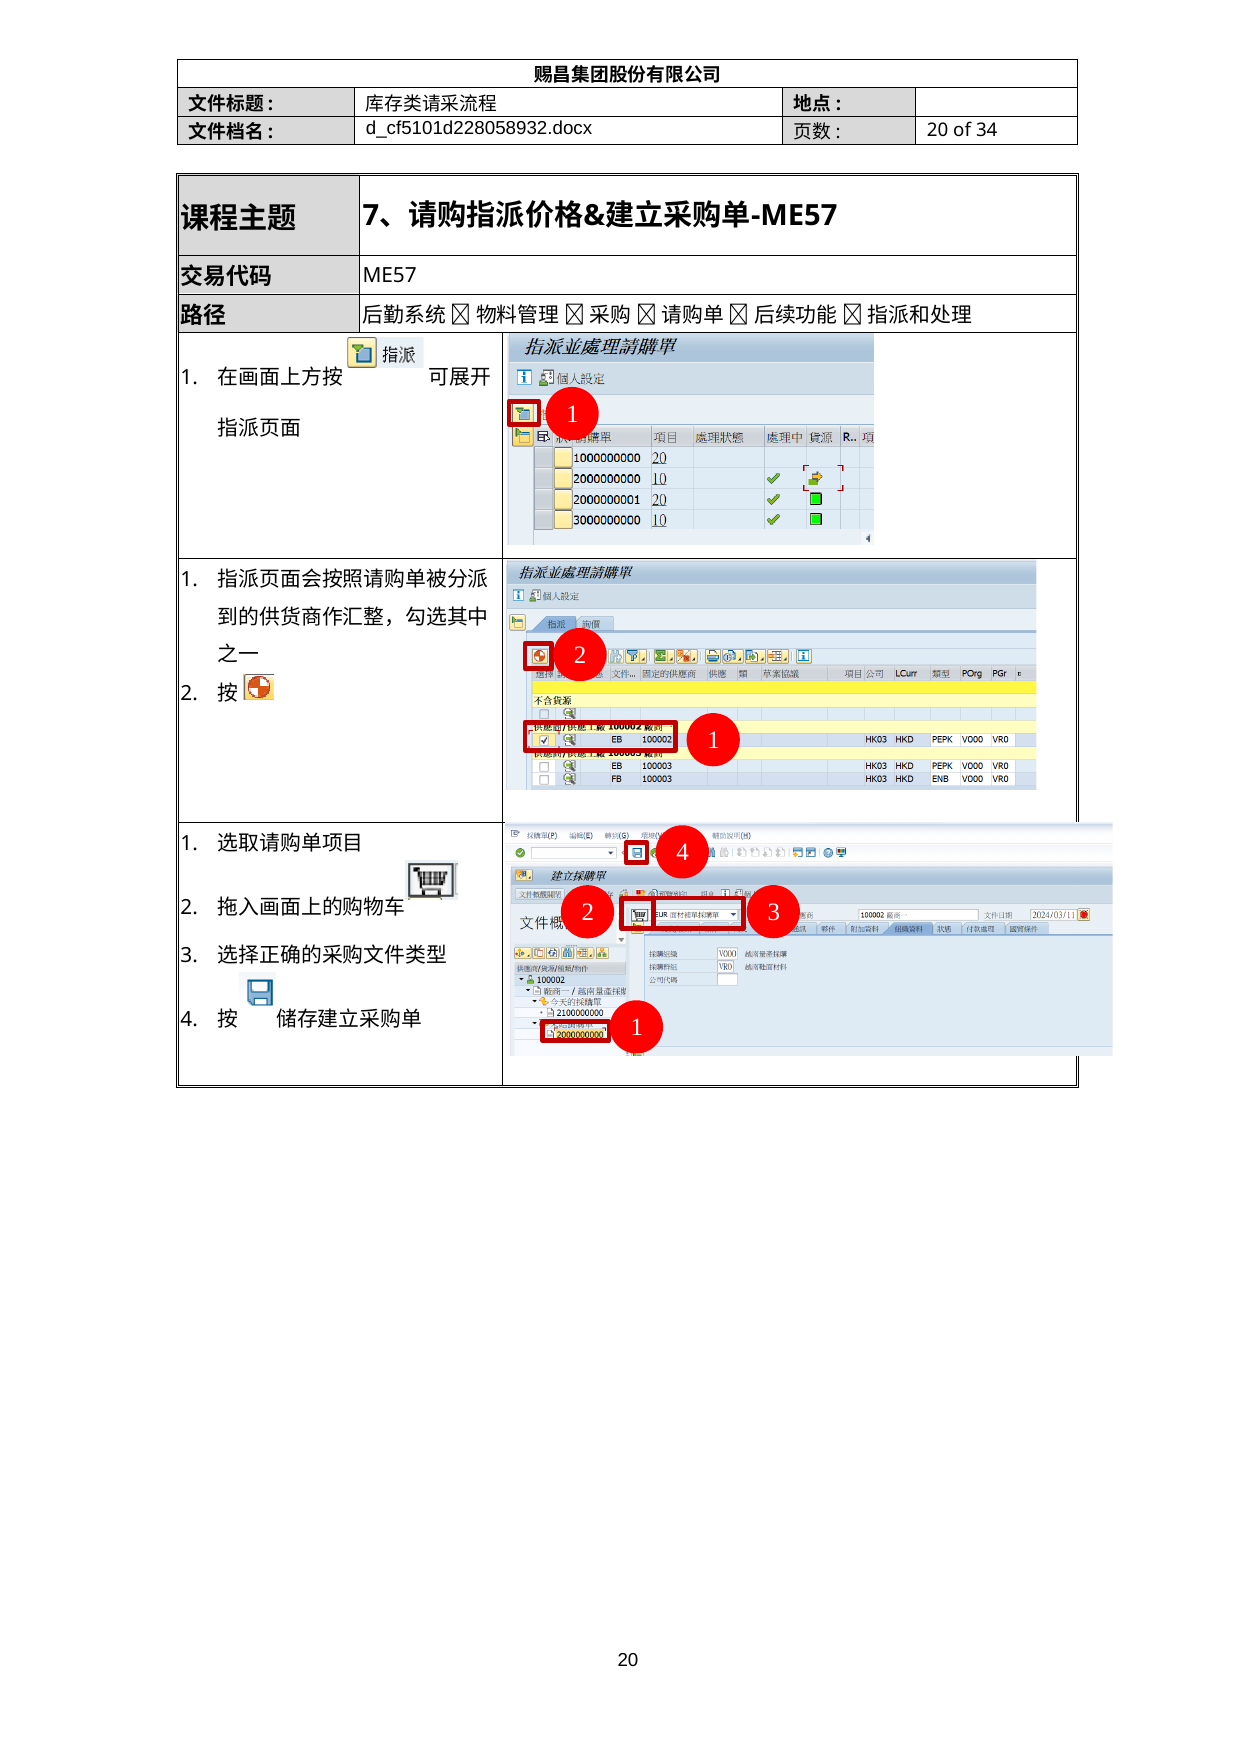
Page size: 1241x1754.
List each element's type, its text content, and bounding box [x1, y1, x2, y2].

picture [347, 337, 424, 368]
table_cell 路径 [179, 295, 359, 332]
table_cell 在画面上方按 可展开指派页面 [179, 333, 502, 558]
picture [405, 860, 459, 900]
picture [238, 972, 276, 1012]
picture [505, 559, 1037, 790]
picture [505, 822, 1113, 1056]
table_cell [503, 333, 1076, 558]
table_header 课程主题 [179, 176, 359, 255]
table_header 7、请购指派价格&建立采购单-ME57 [360, 176, 1076, 255]
table_cell 交易代码 [179, 256, 359, 293]
table_cell [503, 559, 1076, 822]
table_cell 后勤系统 物料管理 采购 请购单 后续功能 指派和处理 [360, 295, 1076, 332]
table_cell 指派页面会按照请购单被分派到的供货商作汇整，勾选其中之一 按 [179, 559, 502, 822]
table_cell [503, 823, 1076, 1085]
picture [243, 674, 274, 700]
table_cell ME57 [360, 256, 1076, 293]
table_cell 选取请购单项目 拖入画面上的购物车 选择正确的采购文件类型 按储存建立采购单 [179, 823, 502, 1085]
picture [505, 333, 874, 545]
